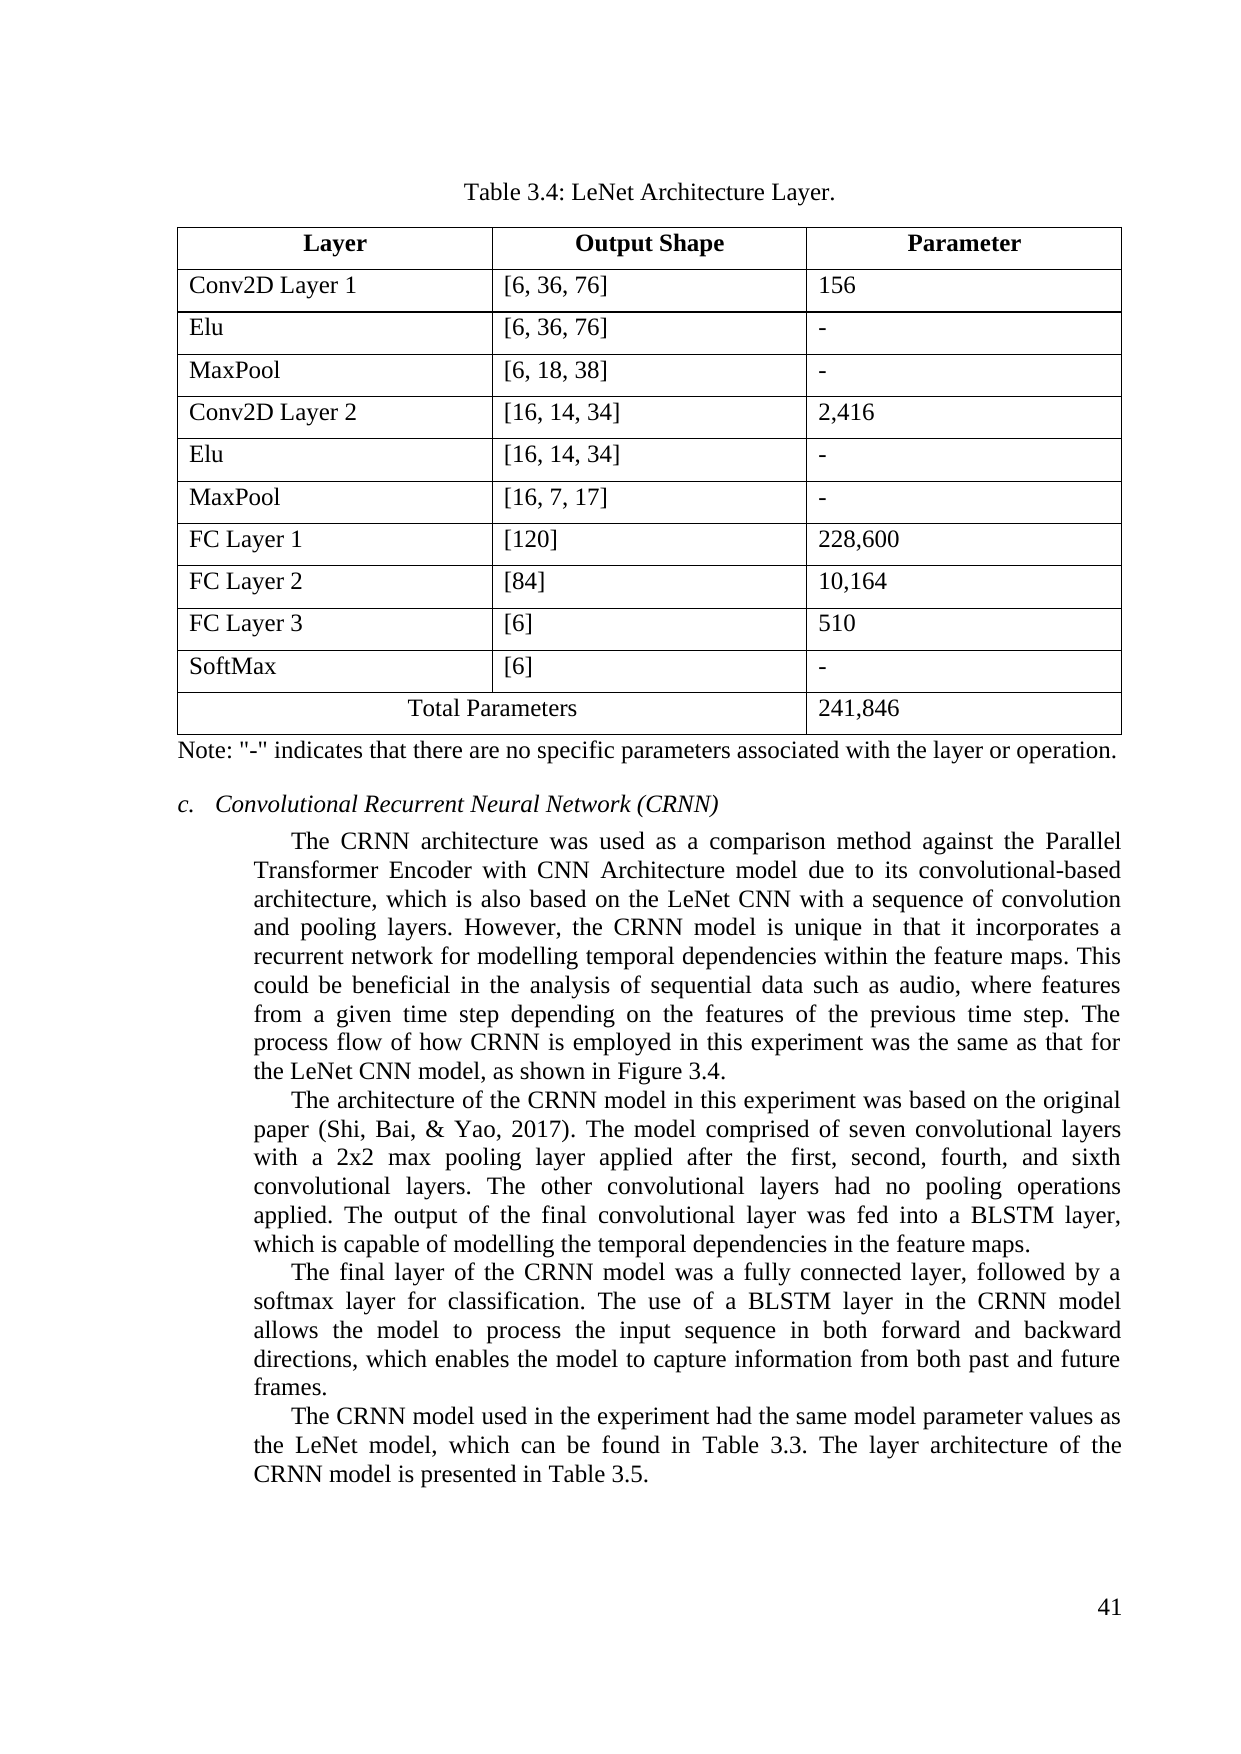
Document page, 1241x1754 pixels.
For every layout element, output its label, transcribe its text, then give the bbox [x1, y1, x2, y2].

table_cell [84] [493, 566, 806, 607]
list Convolutional Recurrent Neural Network (CRNN) [177, 789, 1122, 818]
table_cell 228,600 [807, 524, 1121, 565]
table_cell FC Layer 3 [178, 609, 492, 650]
text The CRNN model used in the experiment had the same model parameter values as the LeNet model, which can be found in Table 3.3. The layer architecture of the CRNN model is presented in Table 3.5. [253, 1401, 1122, 1487]
table_cell [16, 14, 34] [493, 439, 806, 481]
table_cell - [807, 482, 1121, 523]
table_cell Elu [178, 313, 492, 354]
table_cell 10,164 [807, 566, 1121, 607]
table_cell SoftMax [178, 651, 492, 692]
table_cell - [807, 651, 1121, 692]
table_cell [16, 14, 34] [493, 397, 806, 438]
text The final layer of the CRNN model was a fully connected layer, followed by a softmax layer for classification. The use of a BLSTM layer in the CRNN model allows the model to process the input sequence in both forward and backward directions, which enables the model to capture information from both past and future frames. [253, 1257, 1122, 1401]
table_cell [6, 18, 38] [493, 355, 806, 396]
text Note: "-" indicates that there are no specific parameters associated with the layer or operation. [177, 735, 1122, 764]
table_cell 2,416 [807, 397, 1121, 438]
table_cell 241,846 [807, 693, 1121, 734]
text The CRNN architecture was used as a comparison method against the Parallel Transformer Encoder with CNN Architecture model due to its convolutional-based architecture, which is also based on the LeNet CNN with a sequence of convolution and pooling layers. However, the CRNN model is unique in that it incorporates a recurrent network for modelling temporal dependencies within the feature maps. This could be beneficial in the analysis of sequential data such as audio, where features from a given time step depending on the features of the previous time step. The process flow of how CRNN is employed in this experiment was the same as that for the LeNet CNN model, as shown in Figure 3.4. [253, 826, 1122, 1085]
text Table 3.4: LeNet Architecture Layer. [177, 177, 1122, 206]
table_cell 510 [807, 609, 1121, 650]
table_cell Total Parameters [178, 693, 806, 734]
table_cell MaxPool [178, 355, 492, 396]
table_header Output Shape [493, 228, 806, 269]
table_cell - [807, 439, 1121, 481]
table_cell [6, 36, 76] [493, 313, 806, 354]
table_cell MaxPool [178, 482, 492, 523]
table_cell [16, 7, 17] [493, 482, 806, 523]
table_cell [6] [493, 609, 806, 650]
table_cell [120] [493, 524, 806, 565]
table_cell Conv2D Layer 1 [178, 270, 492, 311]
table_cell [6] [493, 651, 806, 692]
table_cell [6, 36, 76] [493, 270, 806, 311]
table_cell FC Layer 2 [178, 566, 492, 607]
table_cell - [807, 313, 1121, 354]
table_header Parameter [807, 228, 1121, 269]
table_cell - [807, 355, 1121, 396]
table_header Layer [178, 228, 492, 269]
table_cell 156 [807, 270, 1121, 311]
table_cell Conv2D Layer 2 [178, 397, 492, 438]
text The architecture of the CRNN model in this experiment was based on the original paper . The model comprised of seven convolutional layers with a 2x2 max pooling layer applied after the first, second, fourth, and sixth convolutional layers. The other convolutional layers had no pooling operations applied. The output of the final convolutional layer was fed into a BLSTM layer, which is capable of modelling the temporal dependencies in the feature maps. [253, 1085, 1122, 1257]
table_cell Elu [178, 439, 492, 481]
table_cell FC Layer 1 [178, 524, 492, 565]
